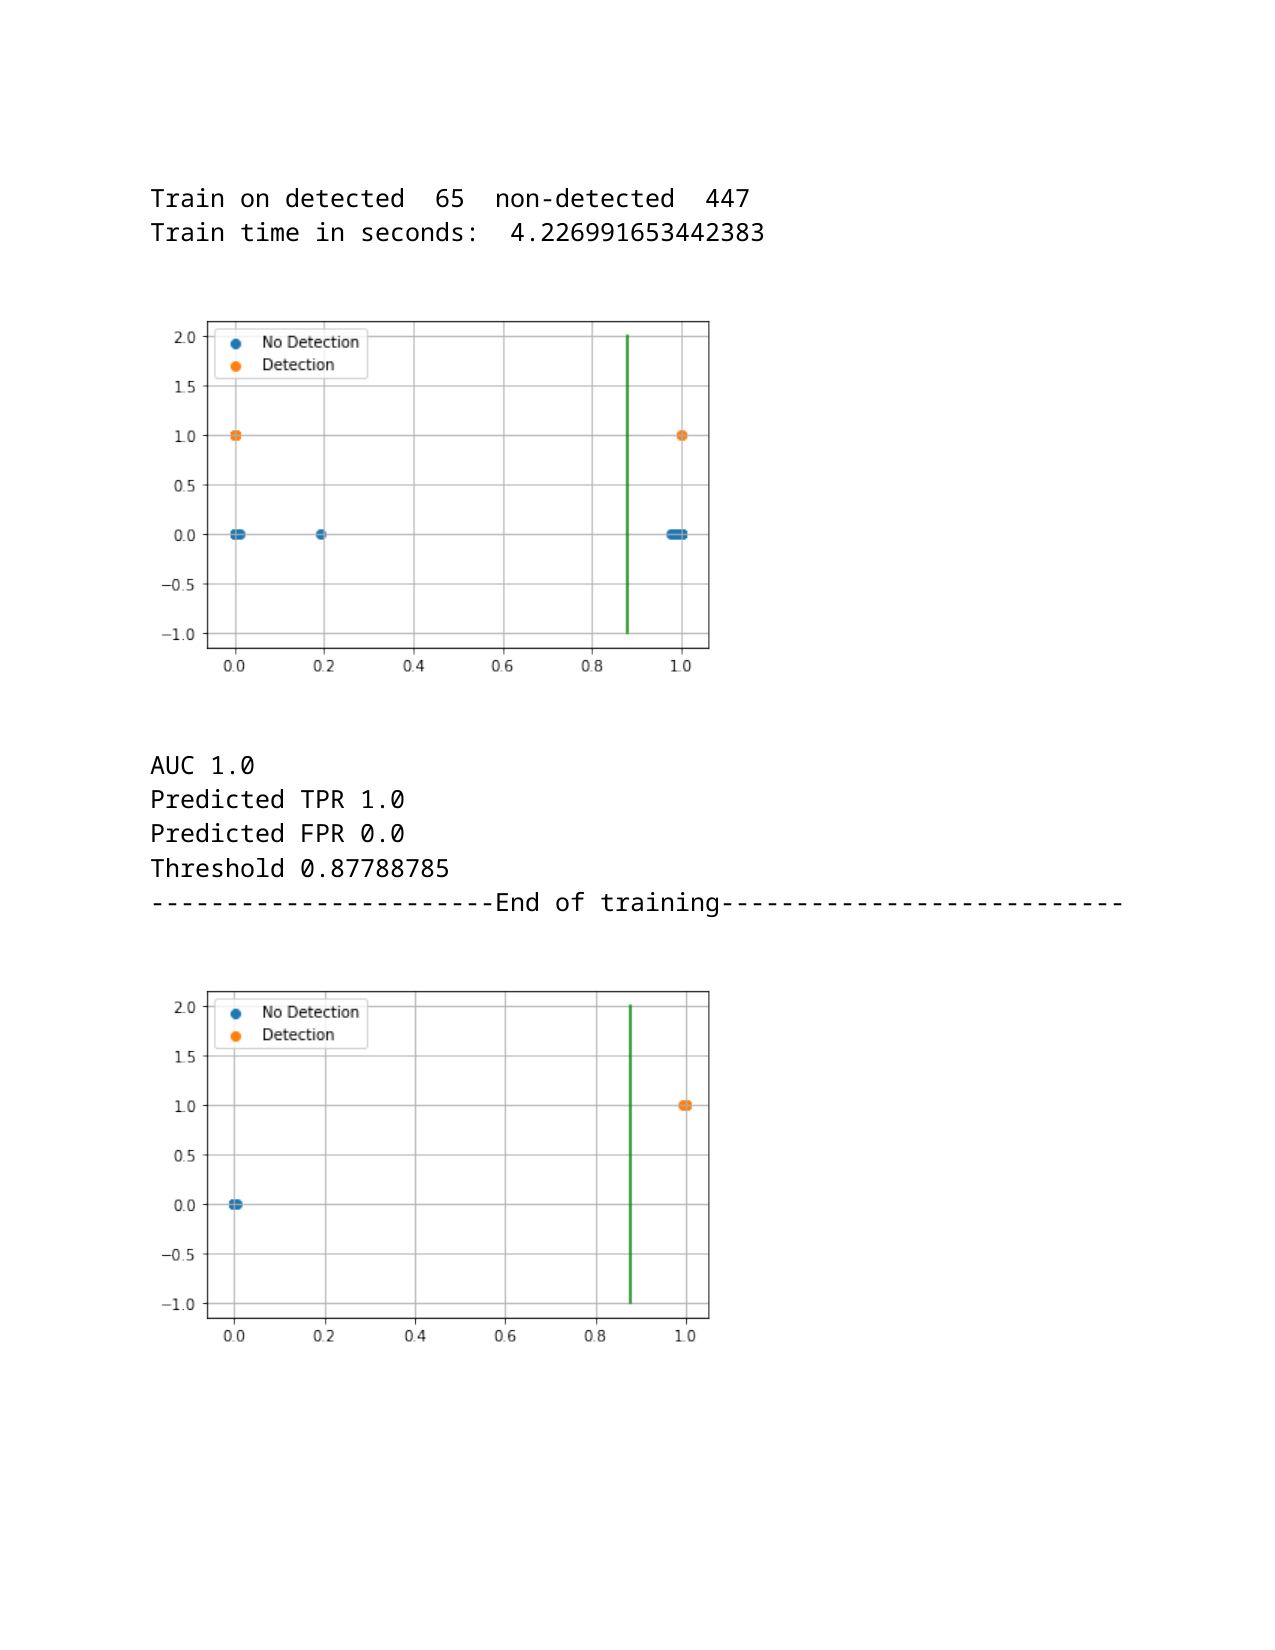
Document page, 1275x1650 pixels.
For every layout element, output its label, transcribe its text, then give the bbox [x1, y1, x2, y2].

text Train on detected 65 non-detected 447 Train time in seconds: 4.226991653442383 [150, 180, 1125, 282]
text AUC 1.0 Predicted TPR 1.0 Predicted FPR 0.0 Threshold 0.87788785 -----------------------End of training--------------------------- [150, 748, 1125, 952]
picture [150, 982, 719, 1354]
picture [150, 312, 719, 684]
